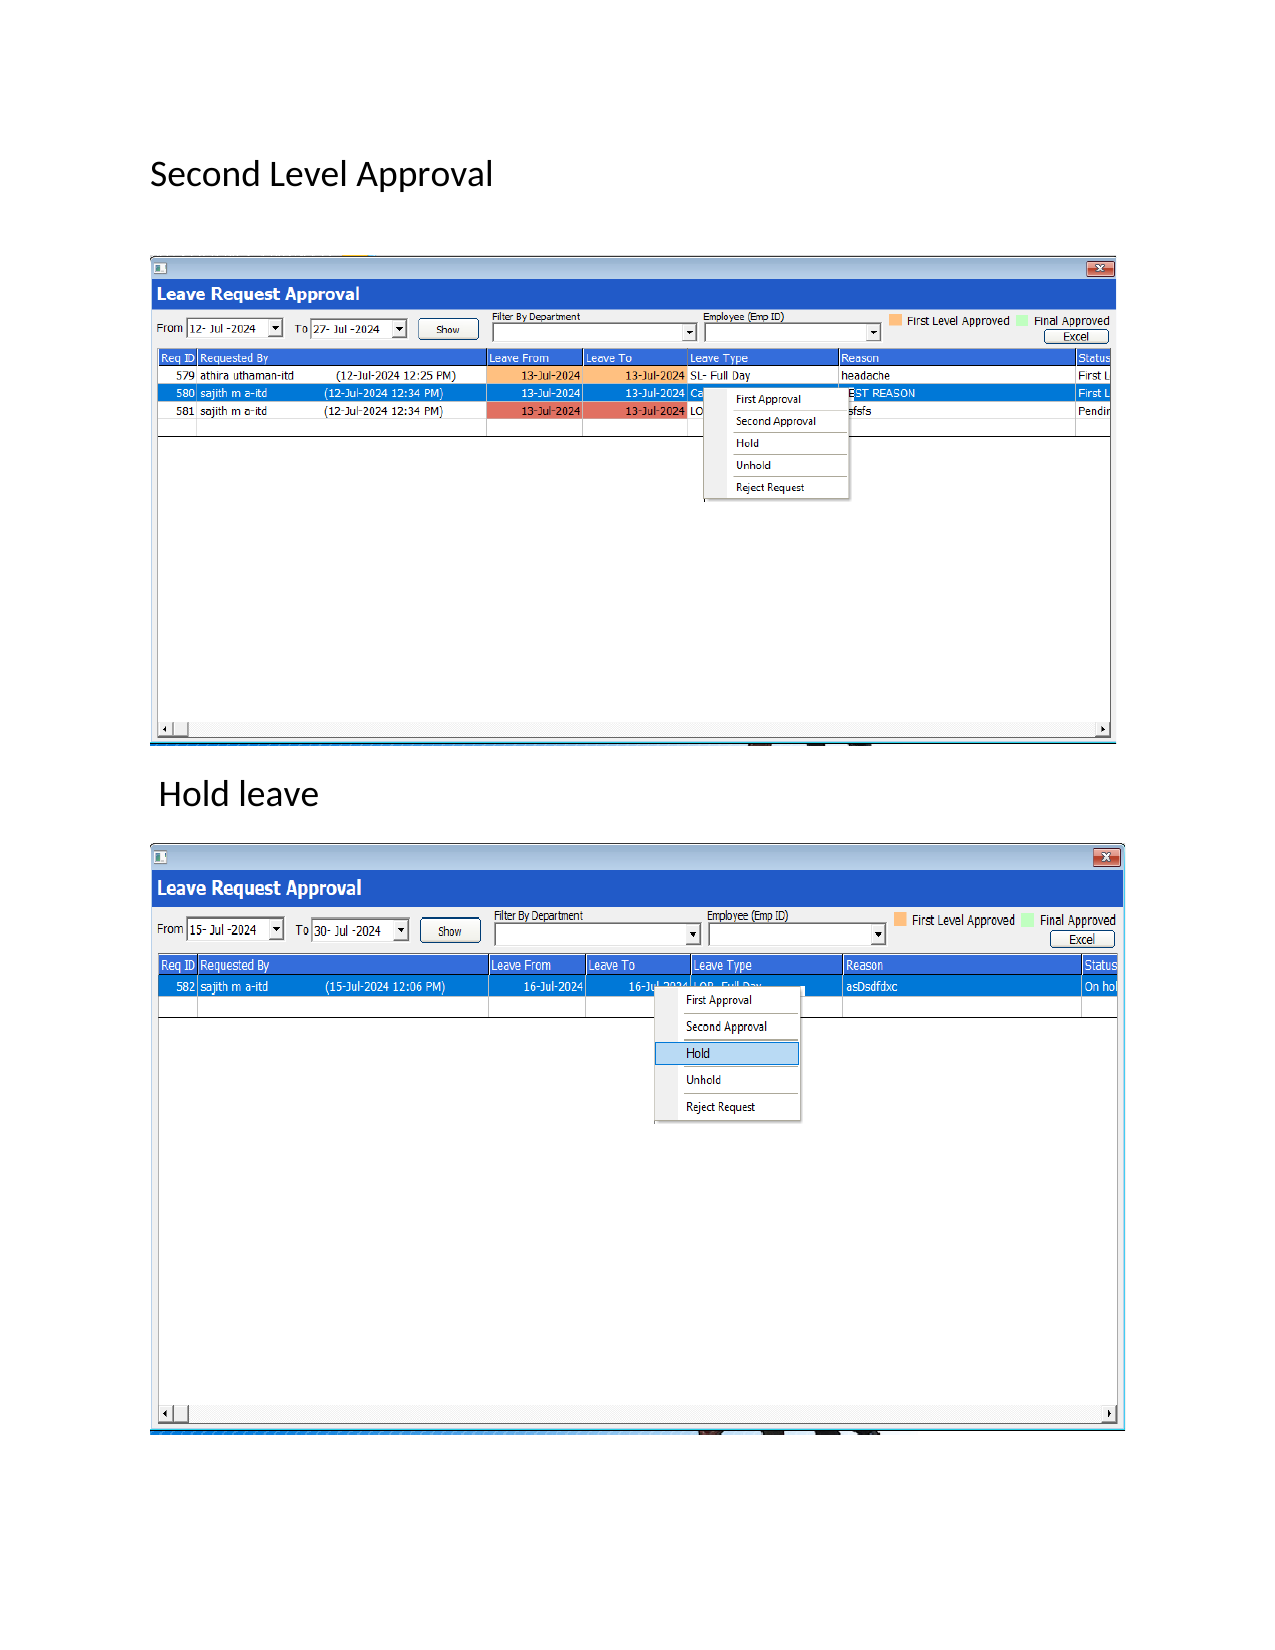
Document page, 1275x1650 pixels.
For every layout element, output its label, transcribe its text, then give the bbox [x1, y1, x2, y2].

text Second Level Approval [150, 150, 1125, 196]
text Hold leave [150, 770, 1125, 816]
picture [150, 843, 1125, 1435]
picture [150, 255, 1117, 746]
